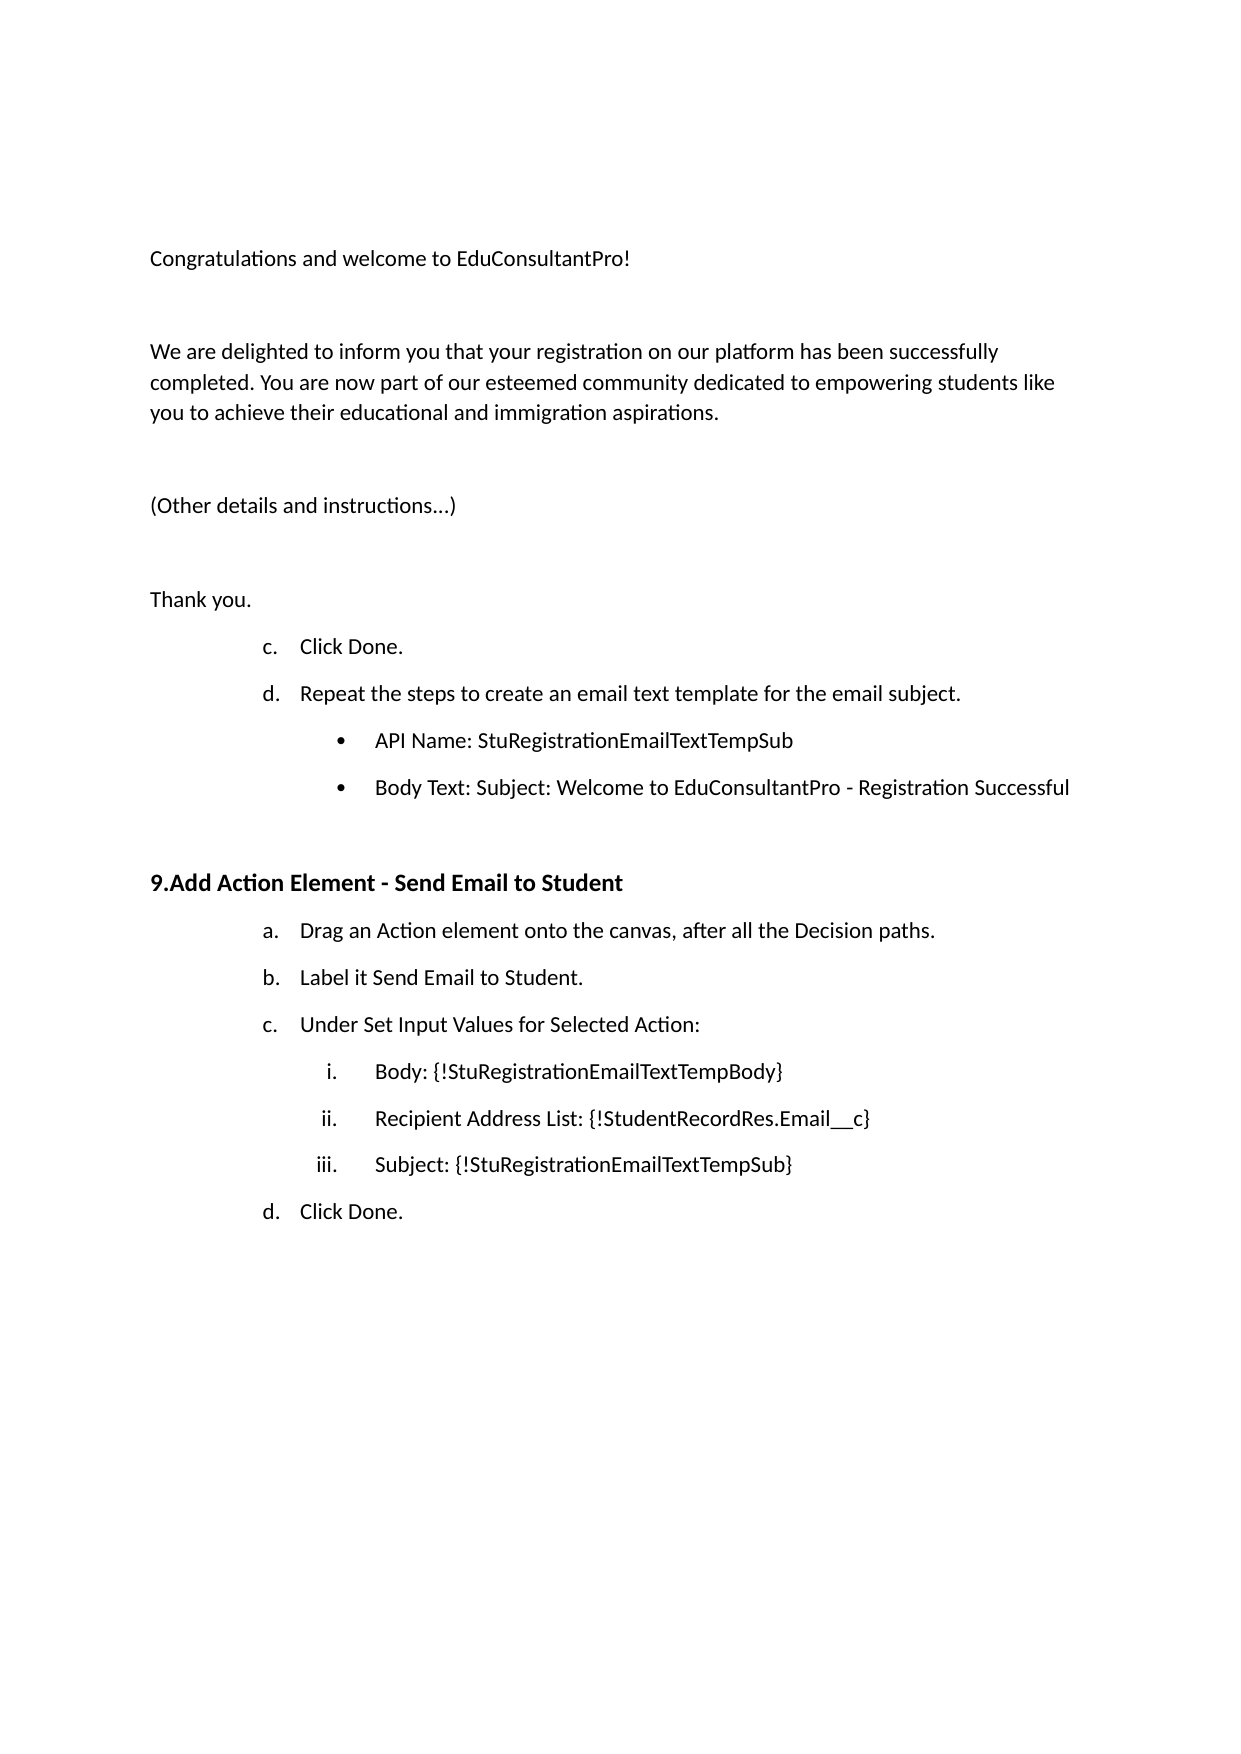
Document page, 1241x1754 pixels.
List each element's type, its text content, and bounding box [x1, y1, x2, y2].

list Click Done. [262, 632, 1090, 660]
text (Other details and instructions...) [150, 492, 1090, 520]
list Recipient Address List: {!StudentRecordRes.Email__c} [337, 1104, 1090, 1132]
list Subject: {!StuRegistrationEmailTextTempSub} [337, 1151, 1090, 1179]
list Body: {!StuRegistrationEmailTextTempBody} [337, 1057, 1090, 1085]
list Repeat the steps to create an email text template for the email subject. [262, 679, 1090, 707]
text Congratulations and welcome to EduConsultantPro! [150, 244, 1090, 272]
list Body Text: Subject: Welcome to EduConsultantPro - Registration Successful [337, 773, 1090, 801]
list Drag an Action element onto the canvas, after all the Decision paths. [262, 916, 1090, 944]
text We are delighted to inform you that your registration on our platform has been successfully completed. You are now part of our esteemed community dedicated to empowering students like you to achieve their educational and immigration aspirations. [150, 337, 1090, 426]
text Thank you. [150, 585, 1090, 613]
list Label it Send Email to Student. [262, 963, 1090, 991]
list API Name: StuRegistrationEmailTextTempSub [337, 726, 1090, 754]
text 9.Add Action Element - Send Email to Student [150, 867, 1090, 897]
list Click Done. [262, 1197, 1090, 1226]
list Under Set Input Values for Selected Action: [262, 1010, 1090, 1038]
